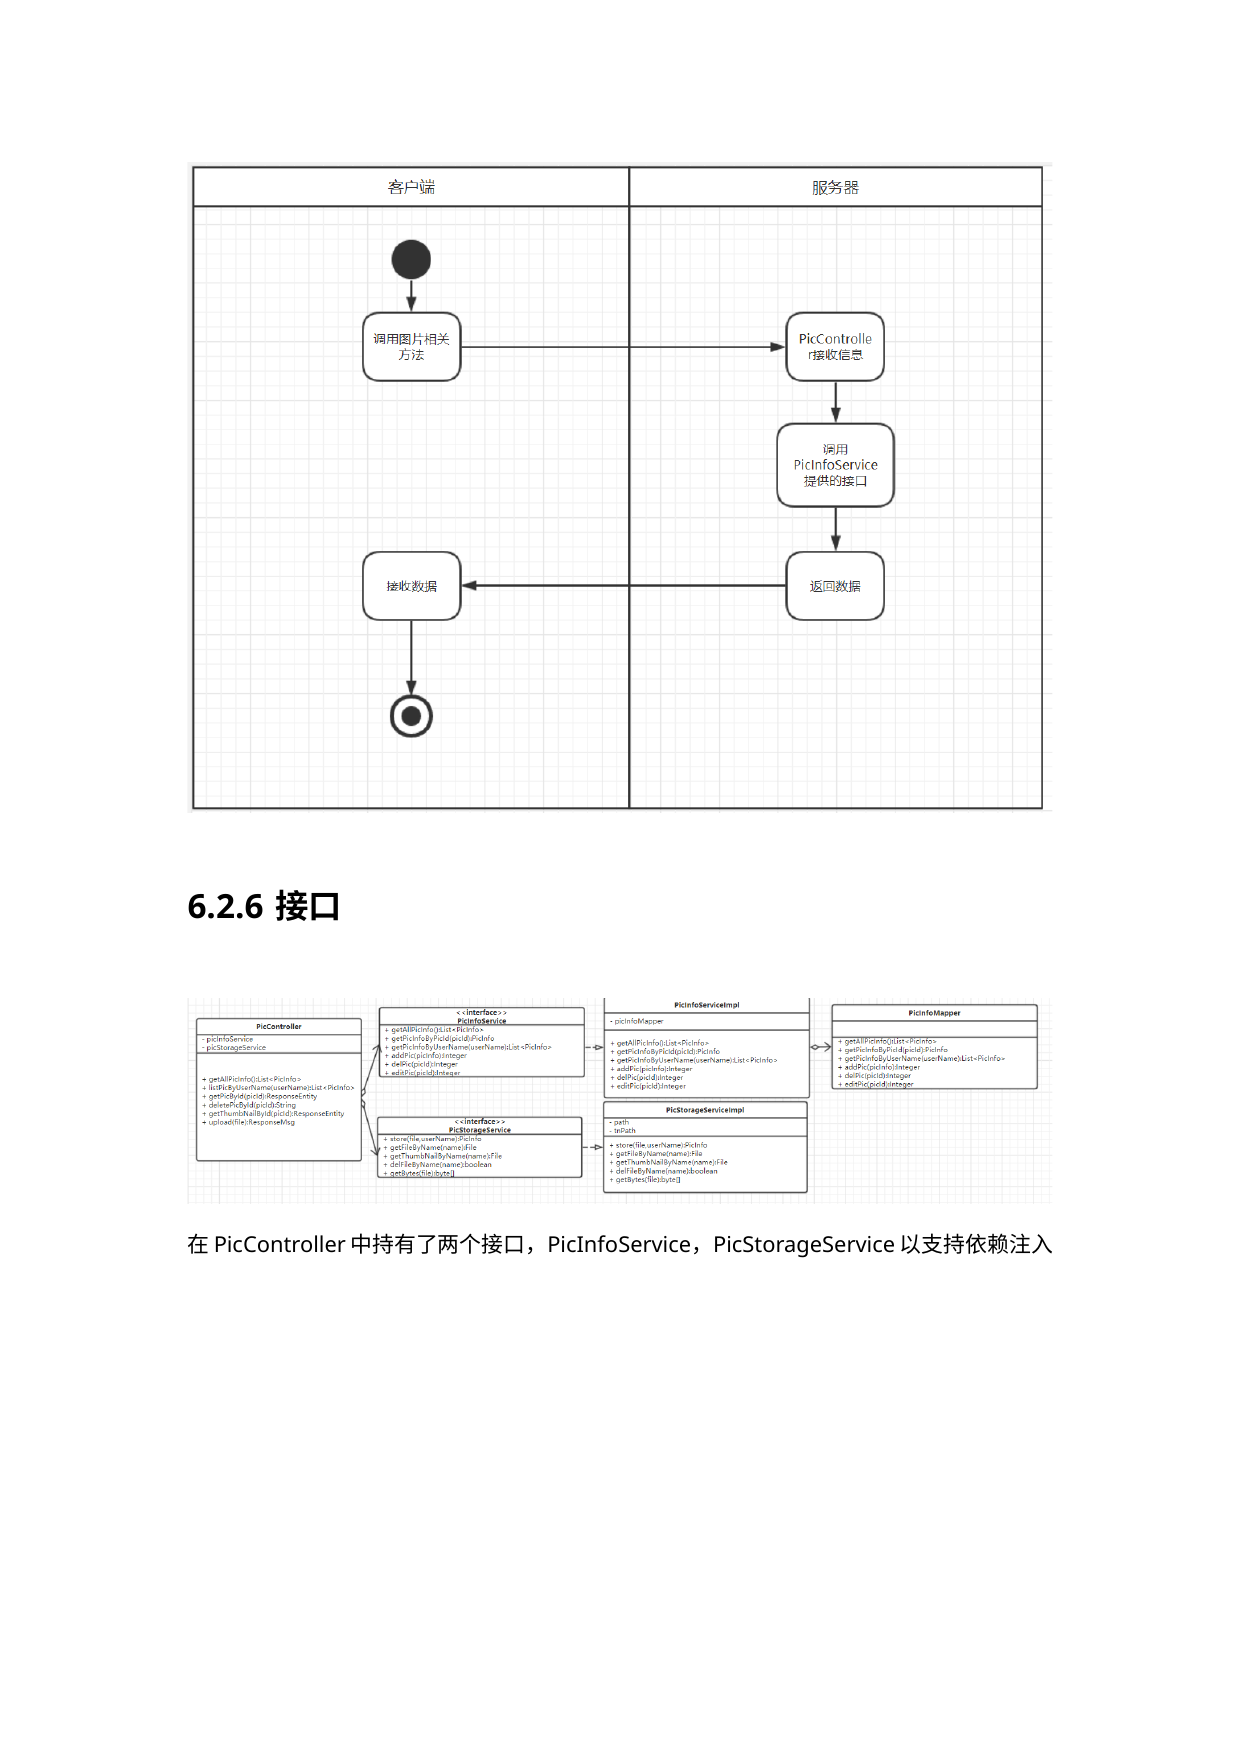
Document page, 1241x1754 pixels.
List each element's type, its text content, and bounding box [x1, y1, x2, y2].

subtitle 接口 [187, 872, 1053, 937]
picture [187, 998, 1053, 1204]
text 在PicController中持有了两个接口，PicInfoService，PicStorageService以支持依赖注入 [187, 1226, 1053, 1259]
picture [187, 162, 1053, 813]
